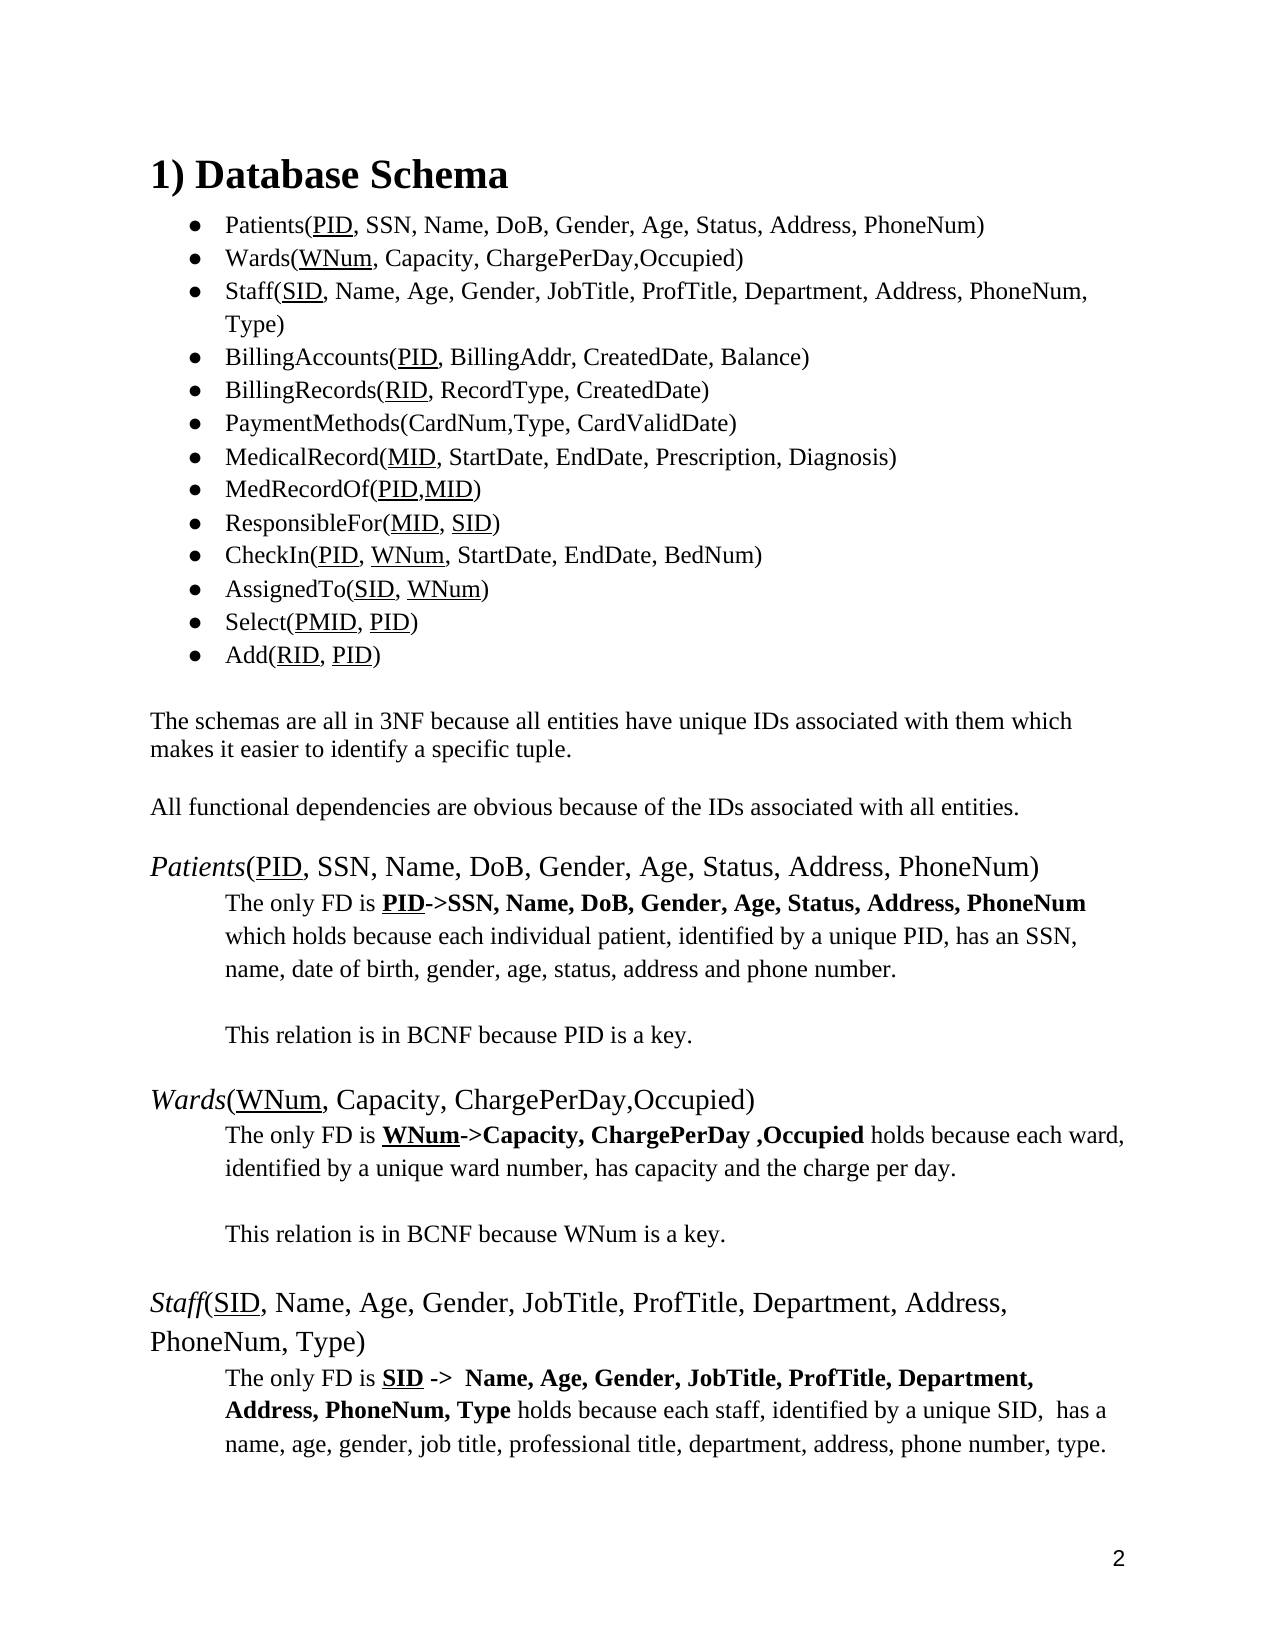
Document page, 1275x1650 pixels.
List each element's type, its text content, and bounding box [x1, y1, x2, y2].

list BillingAccounts(PID, BillingAddr, CreatedDate, Balance) [187, 342, 1125, 371]
text This relation is in BCNF because WNum is a key. [169, 1219, 1125, 1248]
text The only FD is SID -> Name, Age, Gender, JobTitle, ProfTitle, Department, Address, PhoneNum, Type holds because each staff, identified by a unique SID, has a name, age, gender, job title, professional title, department, address, phone number, type. [141, 1363, 1125, 1457]
list AssignedTo(SID, WNum) [187, 574, 1125, 602]
list MedRecordOf(PID,MID) [187, 474, 1125, 503]
text All functional dependencies are obvious because of the IDs associated with all entities. [150, 792, 1125, 821]
subtitle 1) Database Schema [150, 150, 1125, 198]
list Select(PMID, PID) [187, 607, 1125, 635]
list MedicalRecord(MID, StartDate, EndDate, Prescription, Diagnosis) [187, 442, 1125, 470]
text This relation is in BCNF because PID is a key. [150, 1020, 1125, 1049]
list PaymentMethods(CardNum,Type, CardValidDate) [187, 408, 1125, 437]
text Patients(PID, SSN, Name, DoB, Gender, Age, Status, Address, PhoneNum) [150, 849, 1125, 883]
text The only FD is WNum->Capacity, ChargePerDay ,Occupied holds because each ward, identified by a unique ward number, has capacity and the charge per day. [169, 1120, 1125, 1182]
text Staff(SID, Name, Age, Gender, JobTitle, ProfTitle, Department, Address, PhoneNum, Type) [150, 1286, 1125, 1358]
list Staff(SID, Name, Age, Gender, JobTitle, ProfTitle, Department, Address, PhoneNum, Type) [187, 276, 1125, 338]
list Add(RID, PID) [187, 640, 1125, 668]
text The schemas are all in 3NF because all entities have unique IDs associated with them which makes it easier to identify a specific tuple. [150, 706, 1125, 763]
list ResponsibleFor(MID, SID) [187, 508, 1125, 536]
list CheckIn(PID, WNum, StartDate, EndDate, BedNum) [187, 541, 1125, 569]
text Wards(WNum, Capacity, ChargePerDay,Occupied) [150, 1082, 1125, 1115]
list Wards(WNum, Capacity, ChargePerDay,Occupied) [187, 243, 1125, 272]
list Patients(PID, SSN, Name, DoB, Gender, Age, Status, Address, PhoneNum) [187, 210, 1125, 239]
list BillingRecords(RID, RecordType, CreatedDate) [187, 376, 1125, 404]
text The only FD is PID->SSN, Name, DoB, Gender, Age, Status, Address, PhoneNum which holds because each individual patient, identified by a unique PID, has an SSN, name, date of birth, gender, age, status, address and phone number. [169, 888, 1125, 983]
